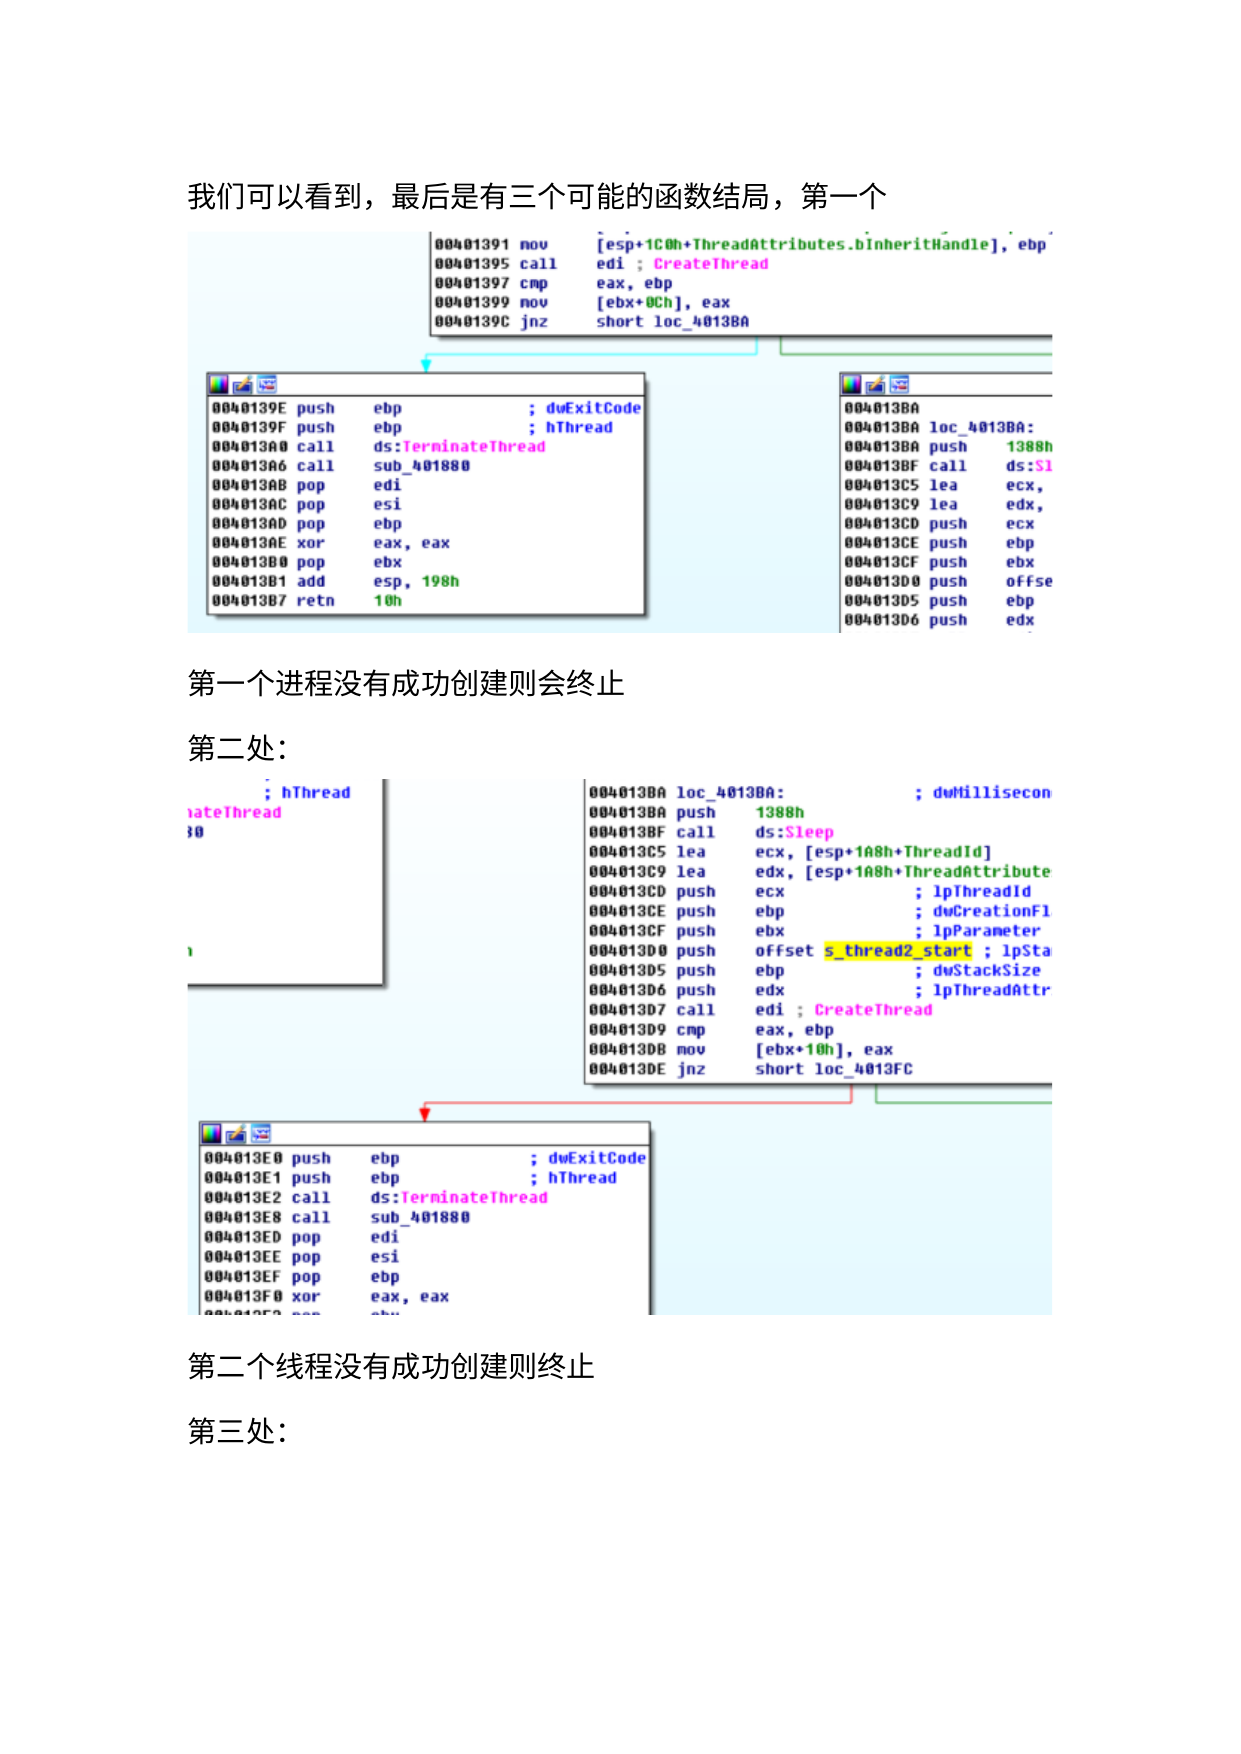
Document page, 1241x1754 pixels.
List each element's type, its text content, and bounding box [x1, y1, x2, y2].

picture [187, 779, 1053, 1315]
list 第一个进程没有成功创建则会终止 第二处： [187, 649, 1053, 779]
list 第二个线程没有成功创建则终止 第三处： [187, 1332, 1053, 1462]
picture [187, 227, 1053, 633]
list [187, 162, 1053, 227]
